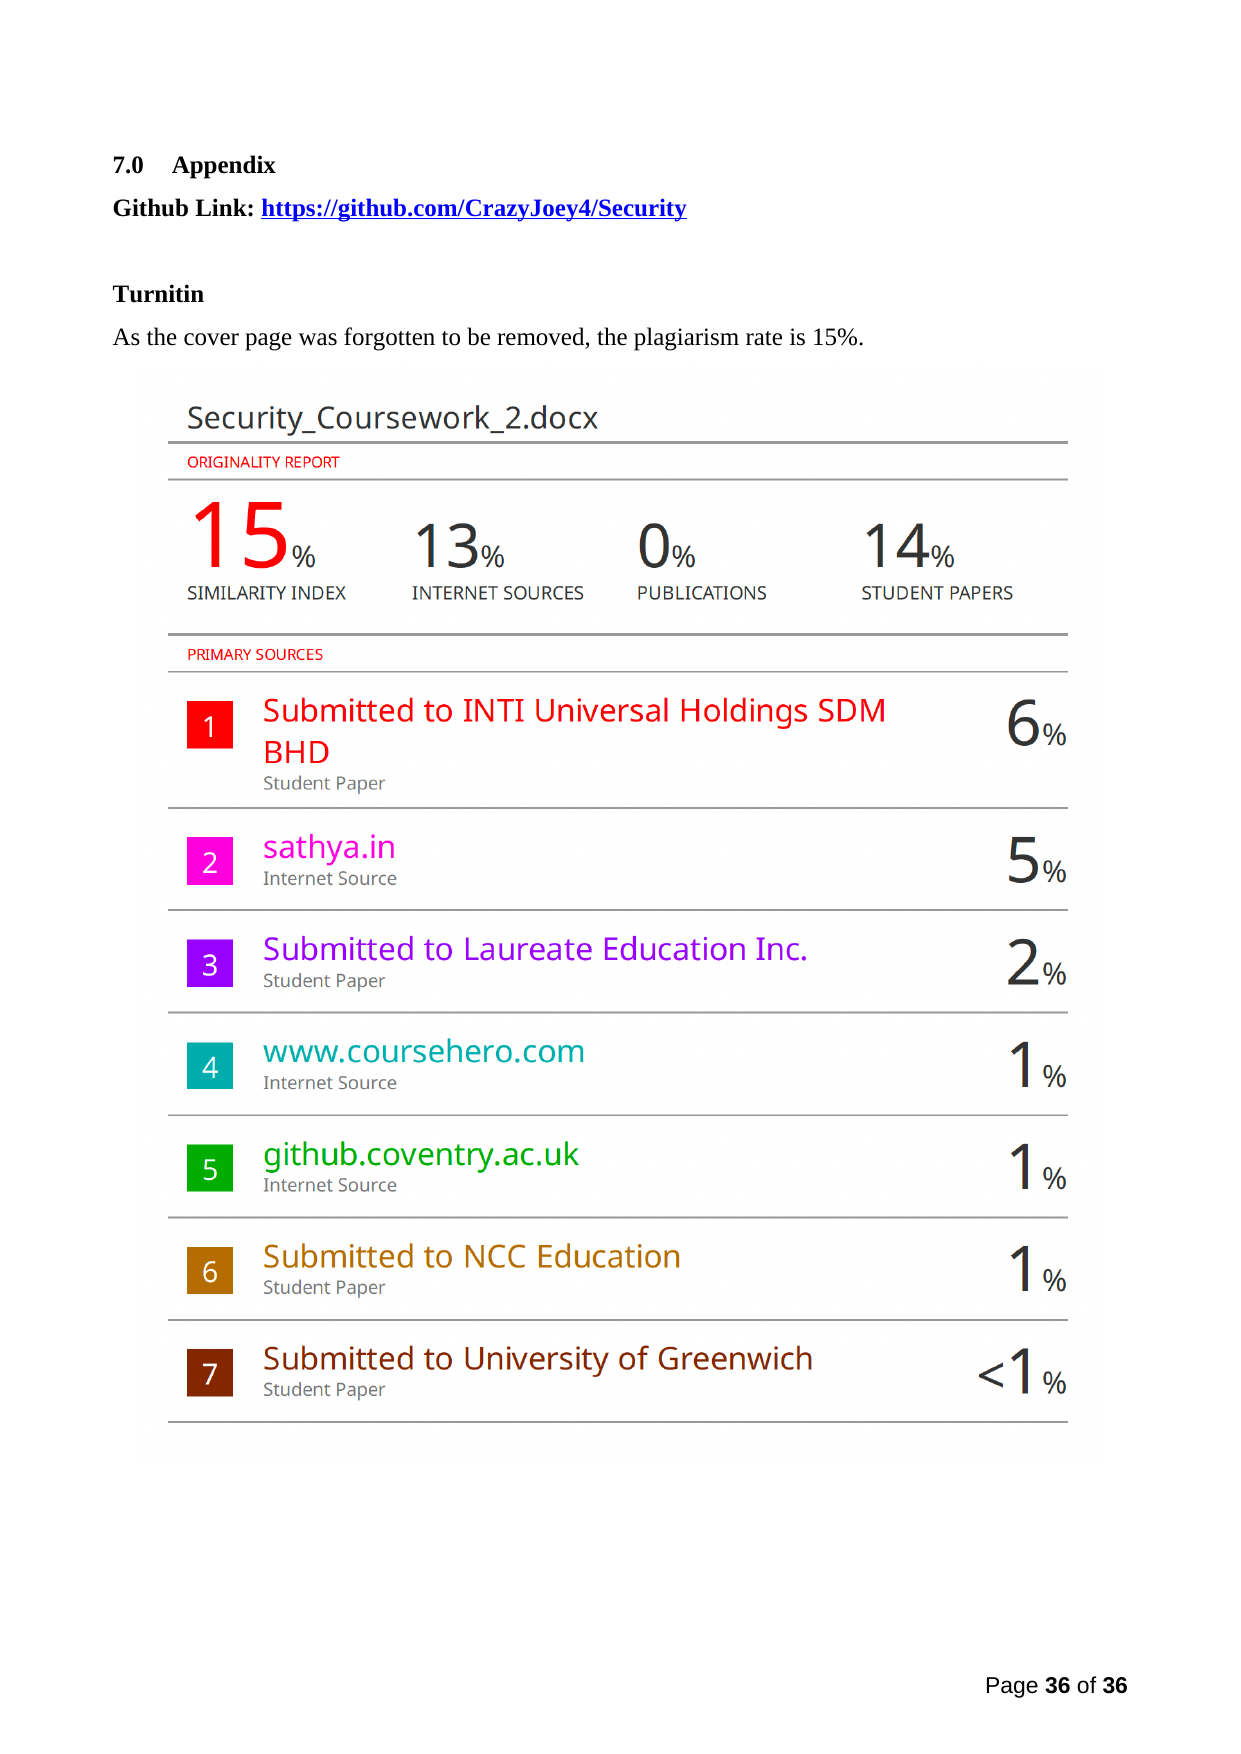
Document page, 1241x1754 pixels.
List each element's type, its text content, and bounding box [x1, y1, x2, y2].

text Github Link: https://github.com/CrazyJoey4/Security Turnitin [112, 193, 1128, 308]
text As the cover page was forgotten to be removed, the plagiarism rate is 15%. [112, 322, 1128, 351]
picture [134, 365, 1106, 1458]
subtitle Appendix [112, 150, 1128, 179]
